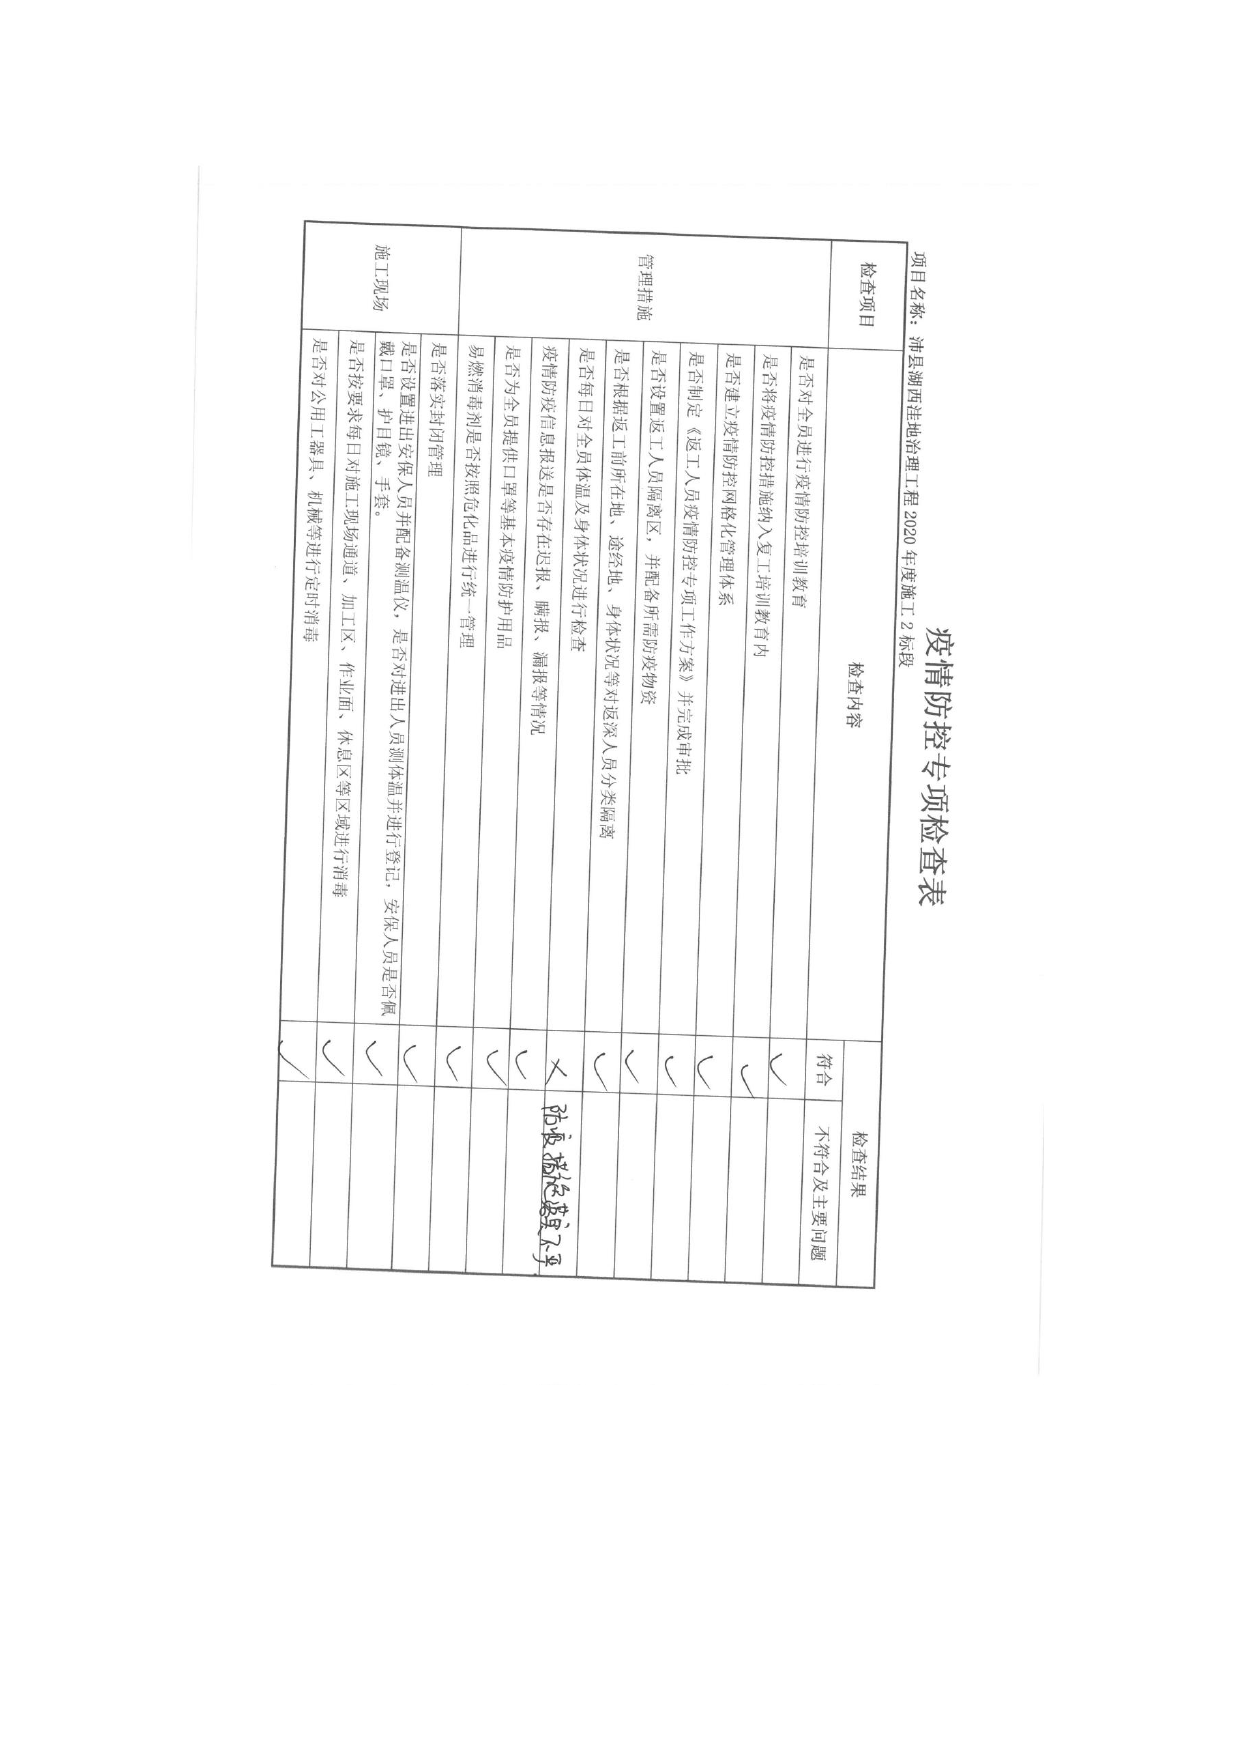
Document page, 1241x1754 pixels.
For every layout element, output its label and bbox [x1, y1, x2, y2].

picture [187, 162, 1052, 1385]
